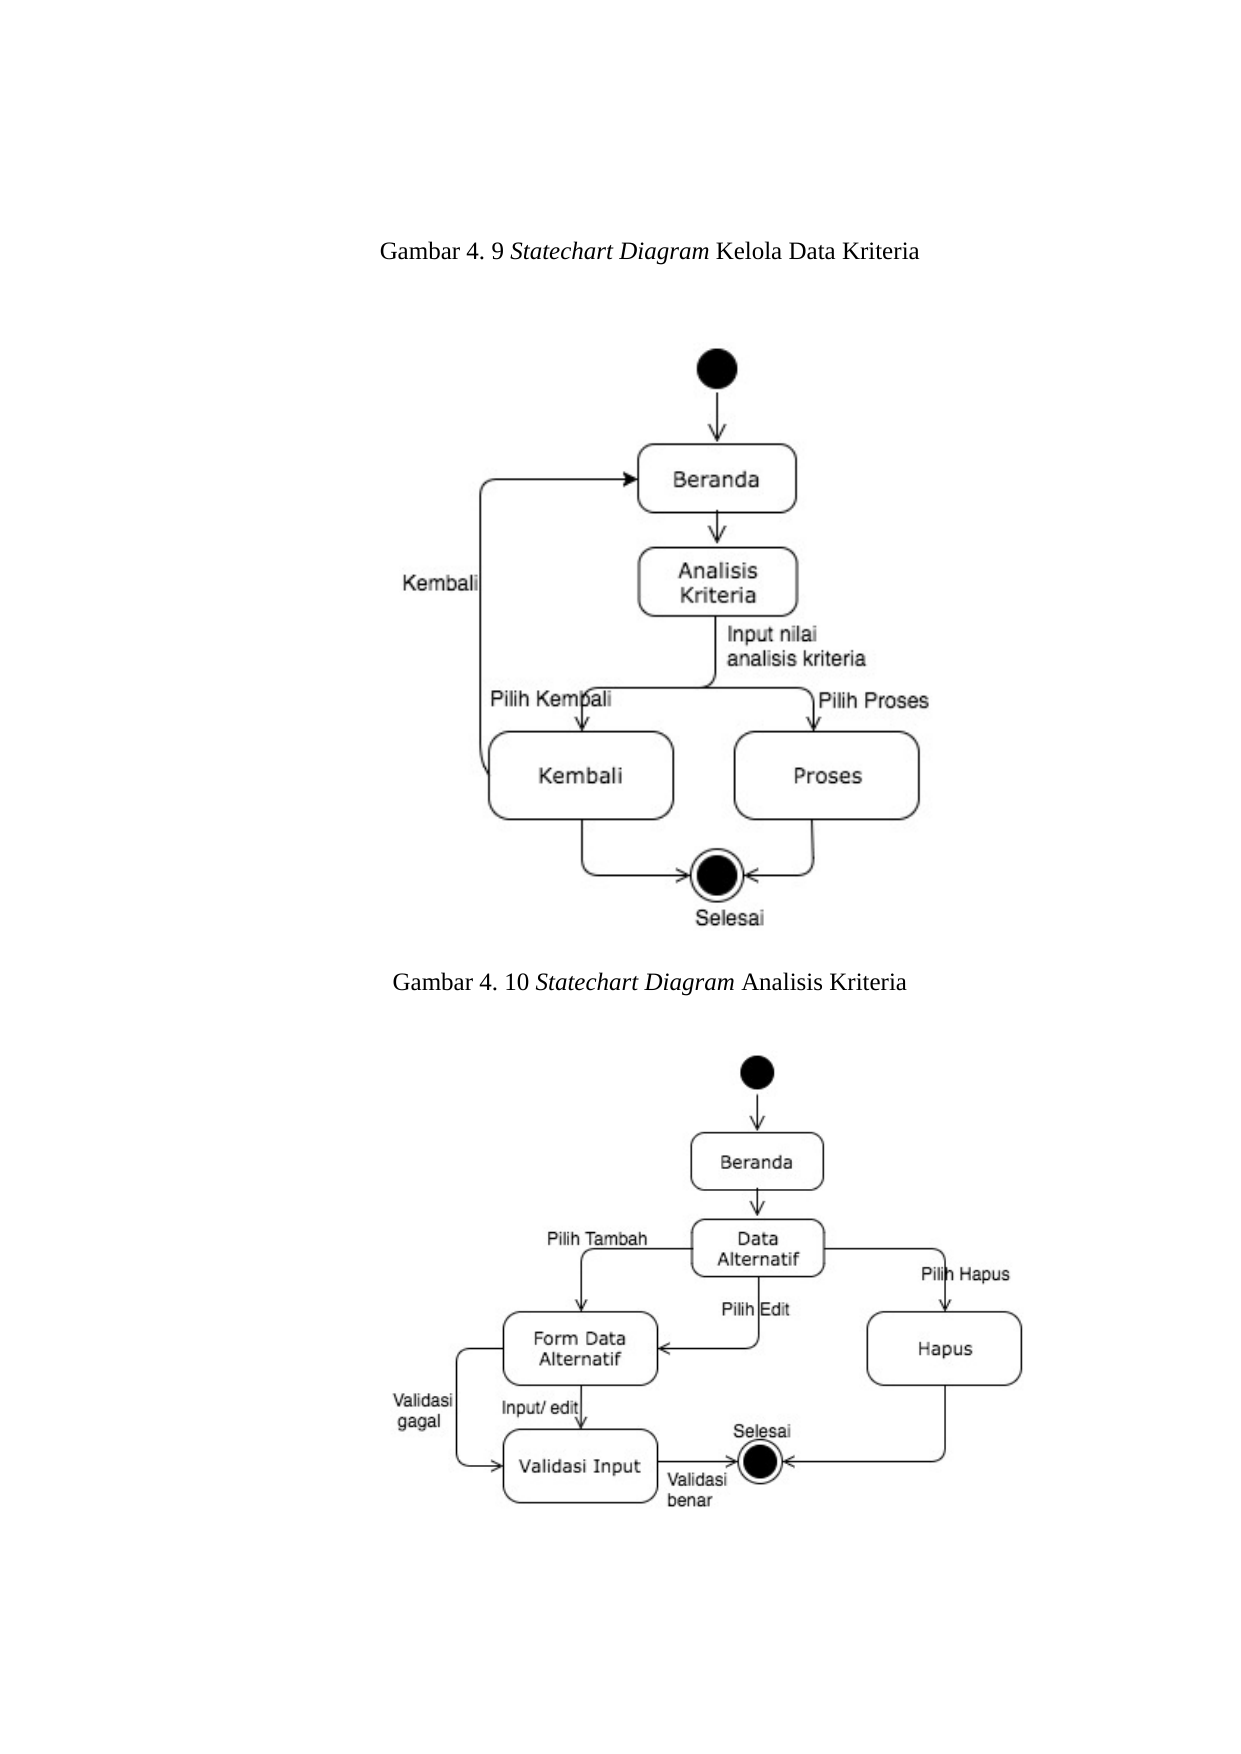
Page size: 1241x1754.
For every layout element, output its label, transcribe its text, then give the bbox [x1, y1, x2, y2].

picture [399, 342, 957, 938]
picture [390, 1050, 1037, 1511]
text Gambar 4. 9 Statechart Diagram Kelola Data Kriteria [236, 236, 1063, 265]
text Gambar 4. 10 Statechart Diagram Analisis Kriteria [236, 967, 1063, 996]
